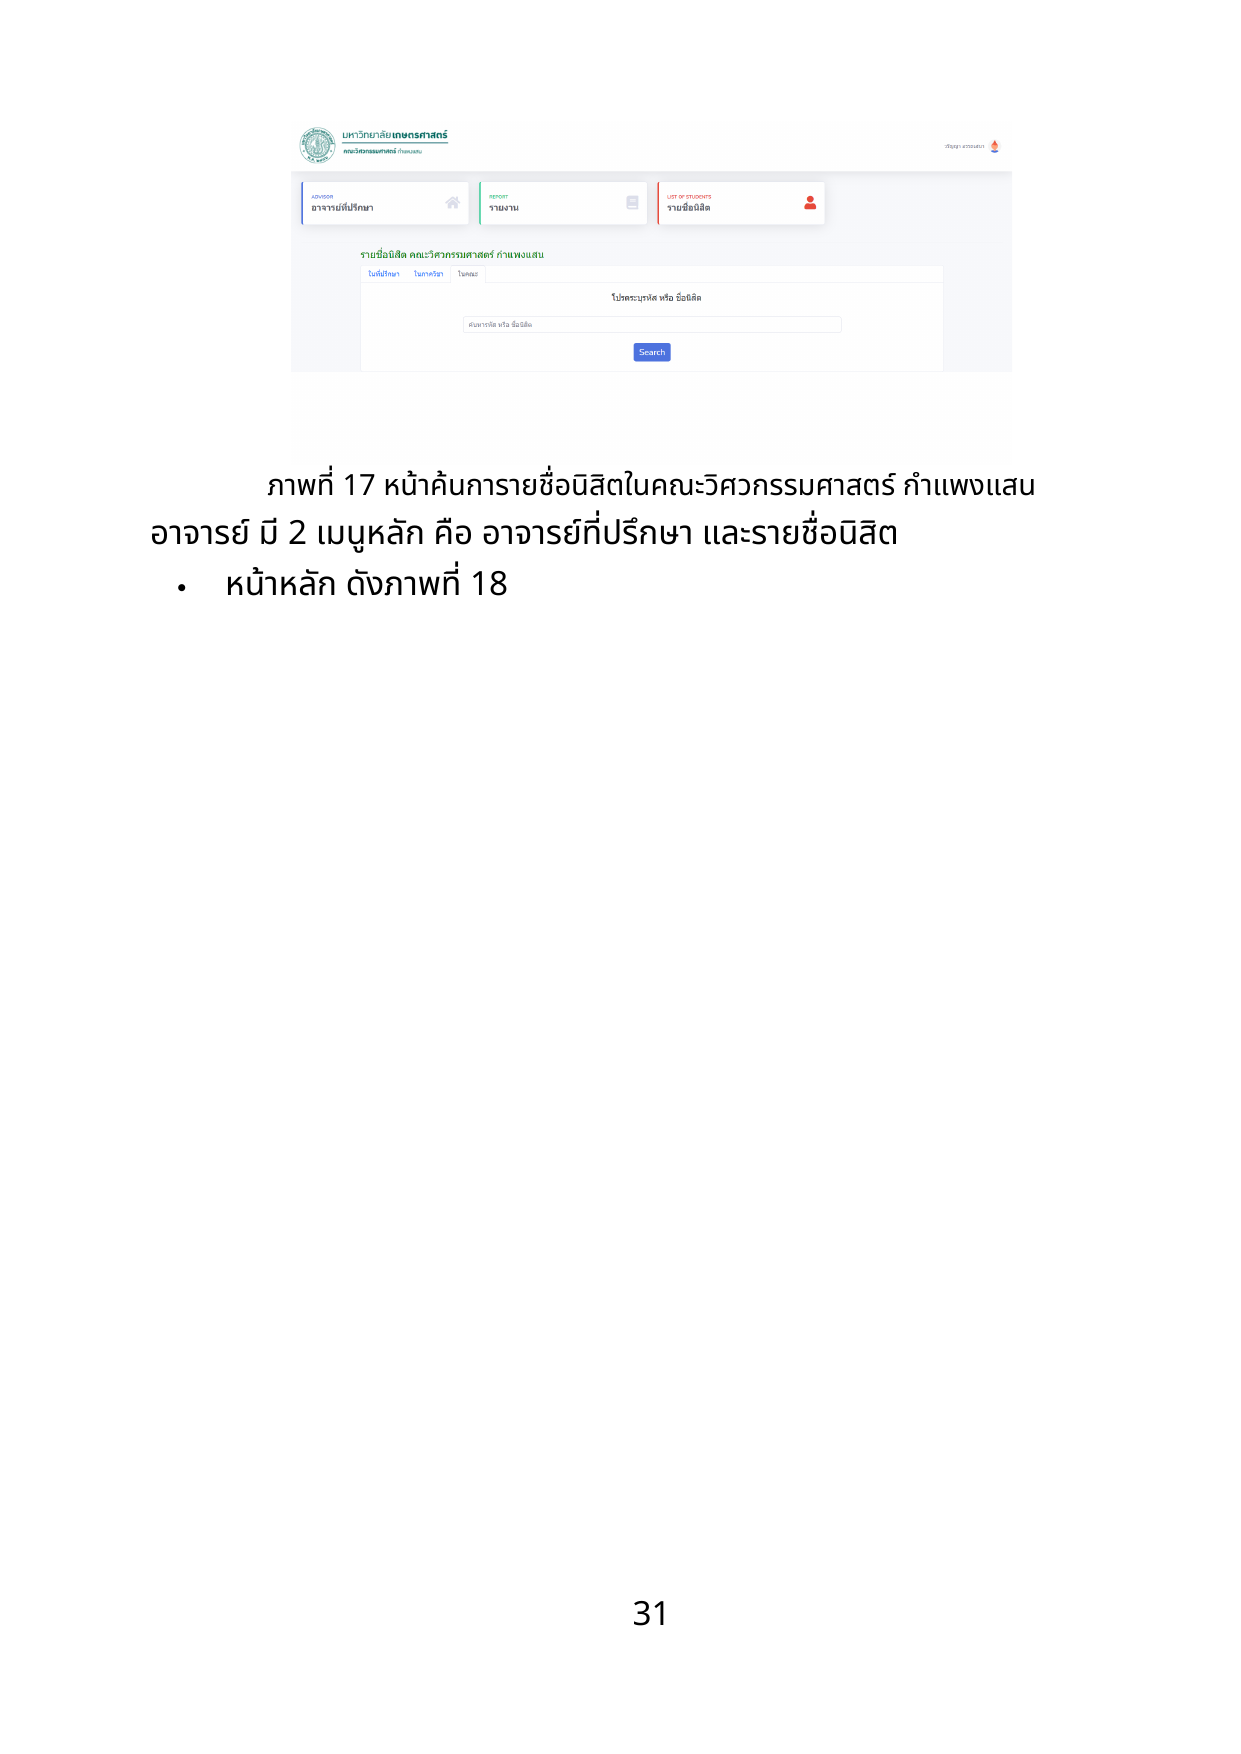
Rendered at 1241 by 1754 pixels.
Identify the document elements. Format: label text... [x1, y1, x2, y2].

list หน้าหลัก ดังภาพที่ 18 [150, 559, 1153, 610]
list อาจารย์ มี 2 เมนูหลัก คือ อาจารย์ที่ปรึกษา และรายชื่อนิสิต [150, 509, 1153, 559]
picture [291, 121, 1013, 465]
text ภาพที่ 17 หน้าค้นการายชื่อนิสิตในคณะวิศวกรรมศาสตร์ กำแพงแสน [150, 464, 1153, 509]
